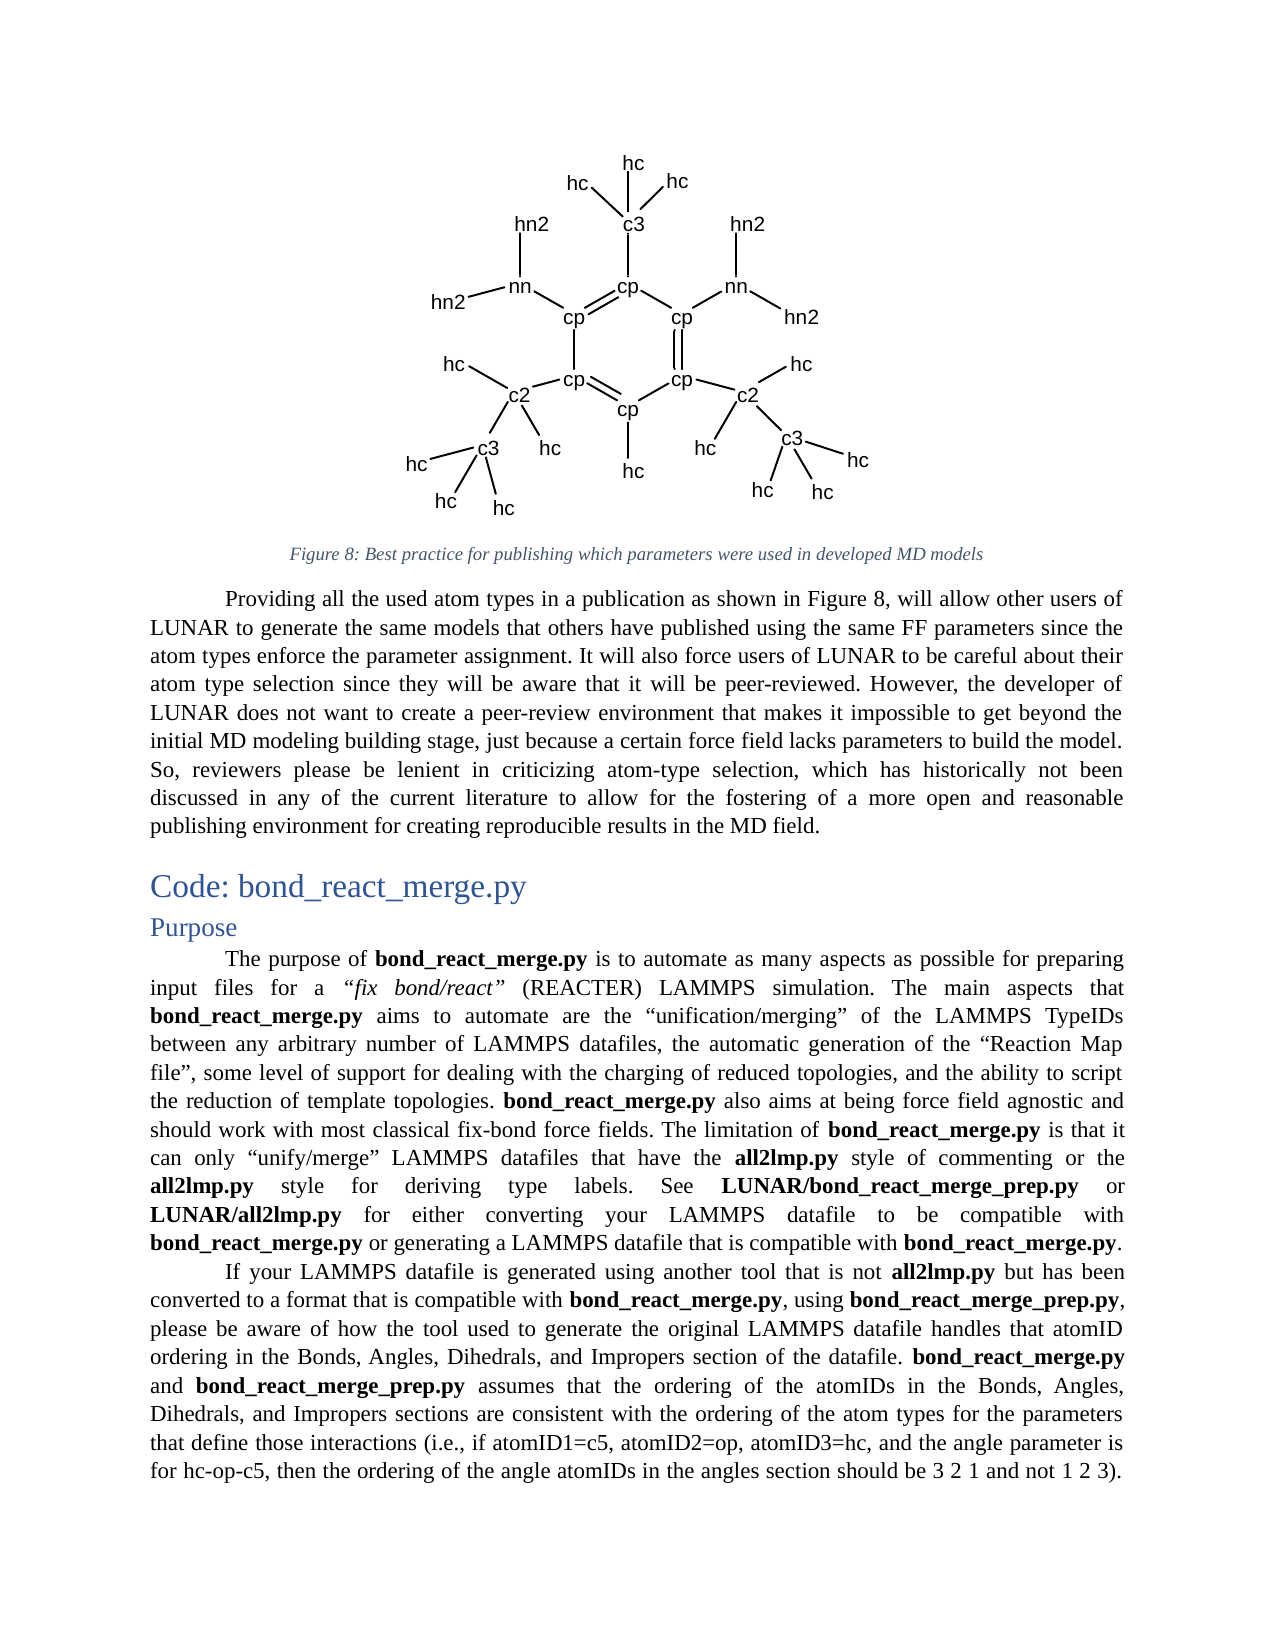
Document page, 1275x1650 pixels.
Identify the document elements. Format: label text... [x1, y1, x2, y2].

text Figure 8: Best practice for publishing which parameters were used in developed MD models [150, 543, 1125, 564]
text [150, 1258, 1125, 1483]
text The purpose of bond_react_merge.py is to automate as many aspects as possible for preparing input files for a “fix bond/react” (REACTER) LAMMPS simulation. The main aspects that bond_react_merge.py aims to automate are the “unification/merging” of the LAMMPS TypeIDs between any arbitrary number of LAMMPS datafiles, the automatic generation of the “Reaction Map file”, some level of support for dealing with the charging of reduced topologies, and the ability to script the reduction of template topologies. bond_react_merge.py also aims at being force field agnostic and should work with most classical fix-bond force fields. The limitation of bond_react_merge.py is that it can only “unify/merge” LAMMPS datafiles that have the all2lmp.py style of commenting or the all2lmp.py style for deriving type labels. See LUNAR/bond_react_merge_prep.py or LUNAR/all2lmp.py for either converting your LAMMPS datafile to be compatible with bond_react_merge.py or generating a LAMMPS datafile that is compatible with bond_react_merge.py. [150, 945, 1125, 1256]
subtitle Purpose [150, 912, 1125, 943]
text Providing all the used atom types in a publication as shown in Figure 8, will allow other users of LUNAR to generate the same models that others have published using the same FF parameters since the atom types enforce the parameter assignment. It will also force users of LUNAR to be careful about their atom type selection since they will be aware that it will be peer-reviewed. However, the developer of LUNAR does not want to create a peer-review environment that makes it impossible to get beyond the initial MD modeling building stage, just because a certain force field lacks parameters to build the model. So, reviewers please be lenient in criticizing atom-type selection, which has historically not been discussed in any of the current literature to allow for the fostering of a more open and reasonable publishing environment for creating reproducible results in the MD field. [150, 585, 1125, 839]
subtitle Code: bond_react_merge.py [150, 866, 1125, 904]
